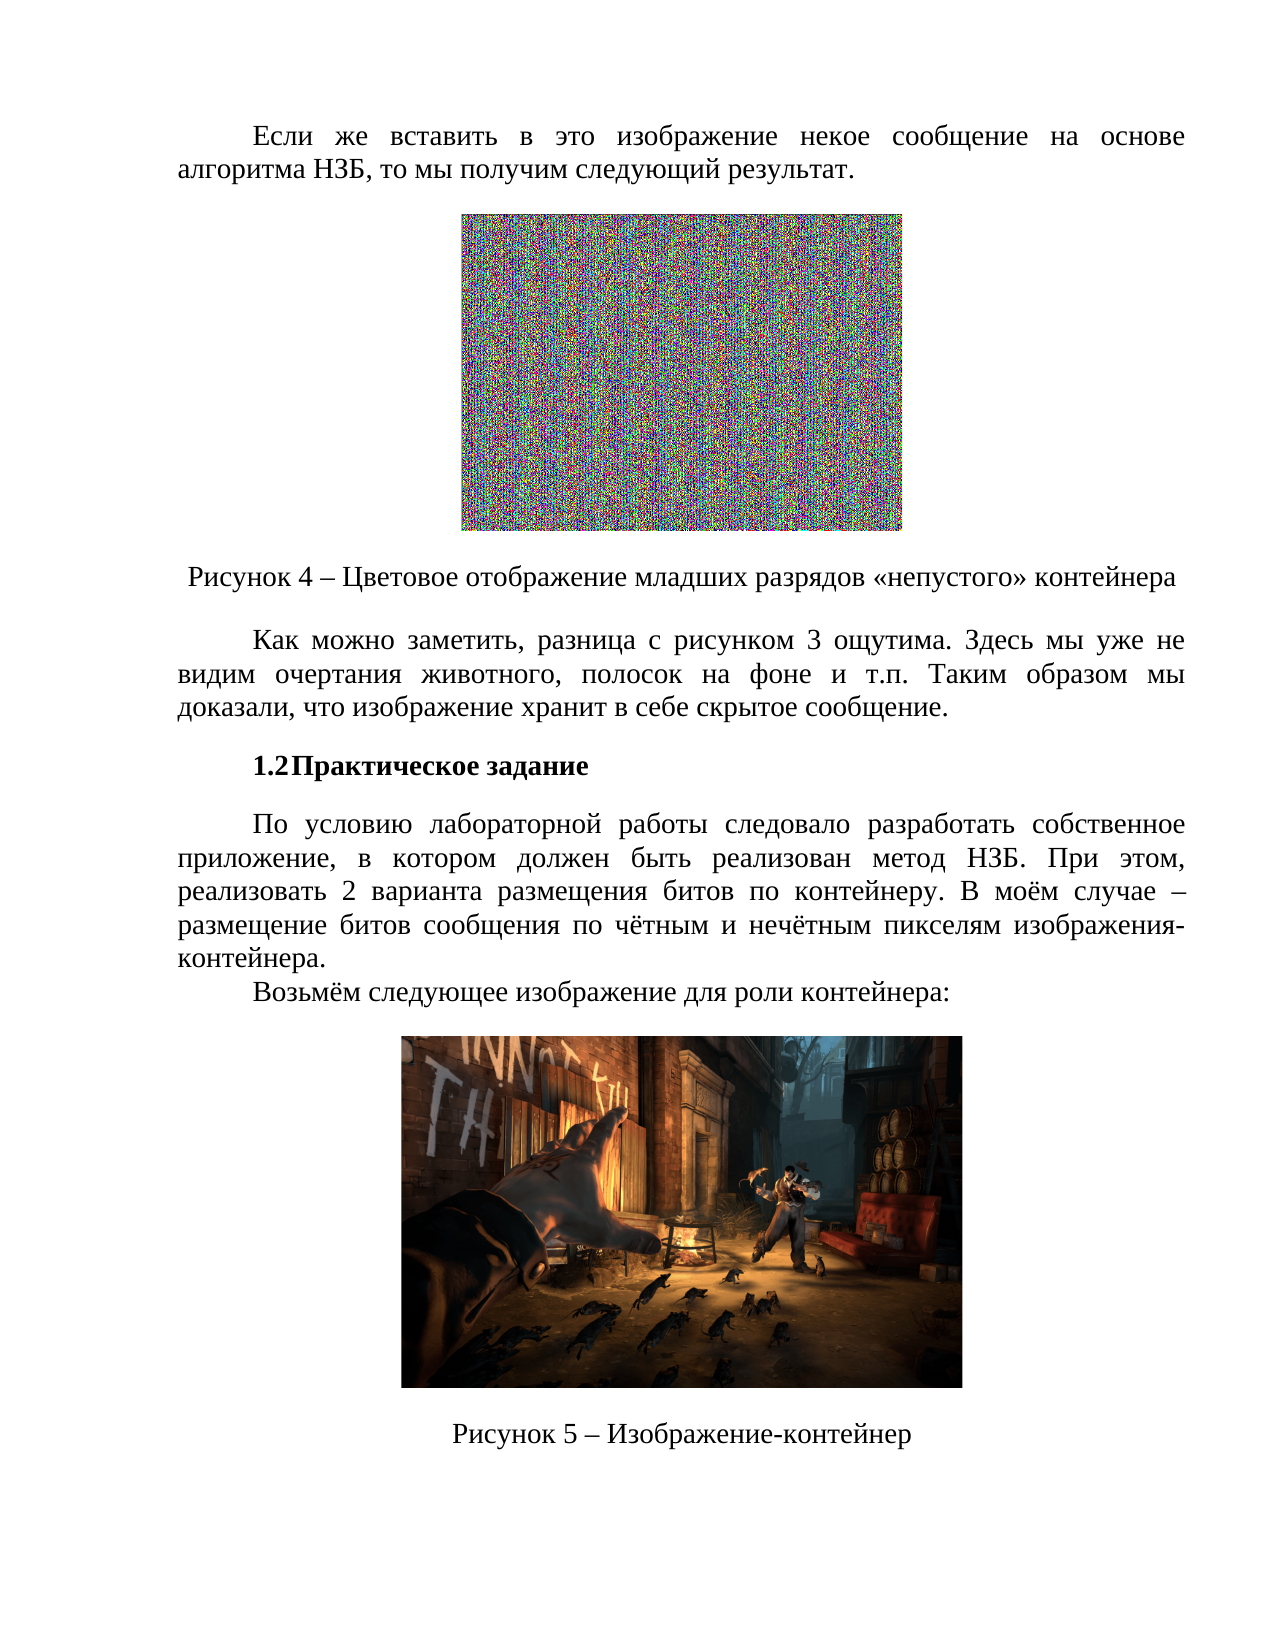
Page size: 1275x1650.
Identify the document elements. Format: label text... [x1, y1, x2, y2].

text Возьмём следующее изображение для роли контейнера: [177, 974, 1186, 1008]
picture [401, 1036, 963, 1388]
text Если же вставить в это изображение некое сообщение на основе алгоритма НЗБ, то мы получим следующий результат. [177, 118, 1186, 185]
subtitle Практическое задание [252, 748, 1186, 781]
text Как можно заметить, разница с рисунком 3 ощутима. Здесь мы уже не видим очертания животного, полосок на фоне и т.п. Таким образом мы доказали, что изображение хранит в себе скрытое сообщение. [177, 622, 1186, 723]
text Рисунок 4 – Цветовое отображение младших разрядов «непустого» контейнера [177, 559, 1186, 593]
picture [461, 214, 903, 531]
text Рисунок 5 – Изображение-контейнер [177, 1417, 1186, 1450]
text По условию лабораторной работы следовало разработать собственное приложение, в котором должен быть реализован метод НЗБ. При этом, реализовать 2 варианта размещения битов по контейнеру. В моём случае – размещение битов сообщения по чётным и нечётным пикселям изображения-контейнера. [177, 806, 1186, 974]
